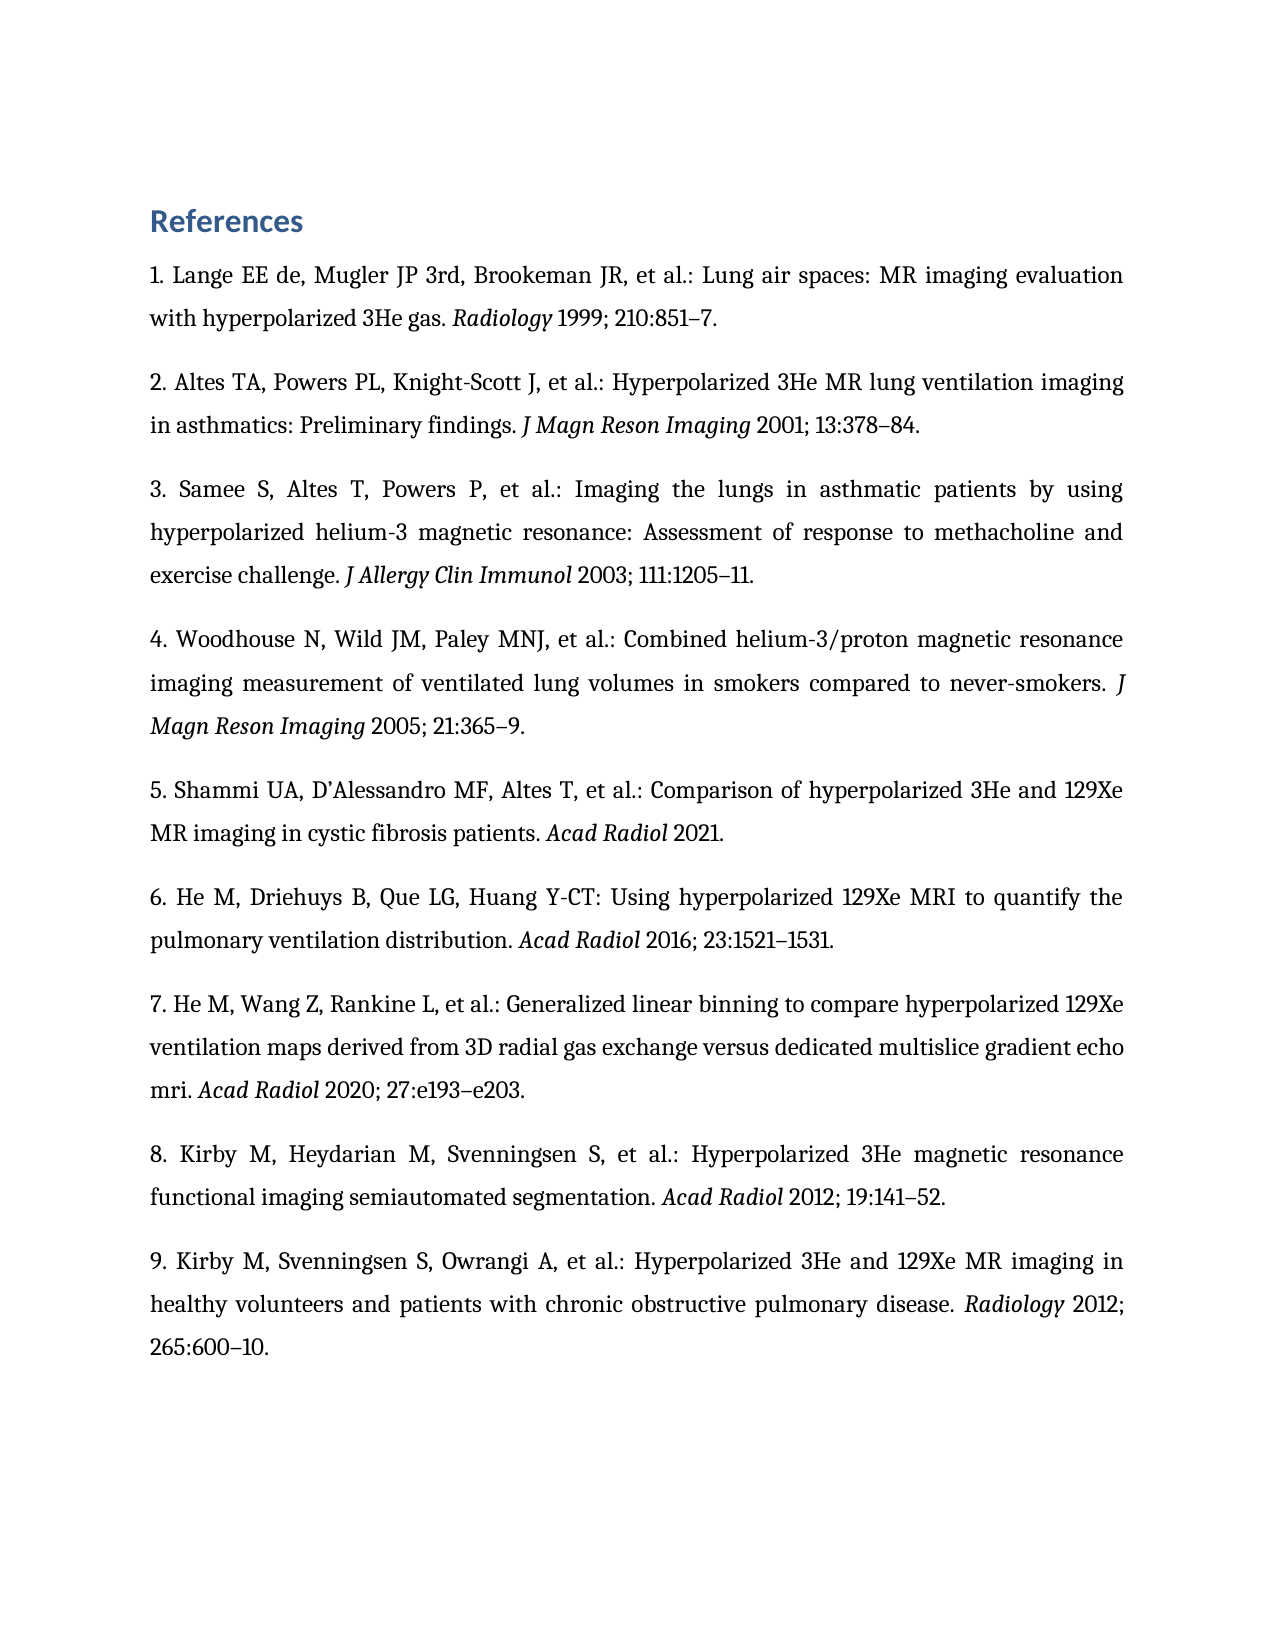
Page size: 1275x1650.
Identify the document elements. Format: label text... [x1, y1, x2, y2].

text 7. He M, Wang Z, Rankine L, et al.: Generalized linear binning to compare hyperpolarized 129Xe ventilation maps derived from 3D radial gas exchange versus dedicated multislice gradient echo mri. Acad Radiol 2020; 27:e193–e203. [150, 990, 1125, 1105]
text 4. Woodhouse N, Wild JM, Paley MNJ, et al.: Combined helium-3/proton magnetic resonance imaging measurement of ventilated lung volumes in smokers compared to never-smokers. J Magn Reson Imaging 2005; 21:365–9. [150, 625, 1125, 740]
subtitle References [150, 200, 1125, 241]
text 9. Kirby M, Svenningsen S, Owrangi A, et al.: Hyperpolarized 3He and 129Xe MR imaging in healthy volunteers and patients with chronic obstructive pulmonary disease. Radiology 2012; 265:600–10. [150, 1247, 1125, 1362]
text 5. Shammi UA, D’Alessandro MF, Altes T, et al.: Comparison of hyperpolarized 3He and 129Xe MR imaging in cystic fibrosis patients. Acad Radiol 2021. [150, 776, 1125, 847]
text 2. Altes TA, Powers PL, Knight-Scott J, et al.: Hyperpolarized 3He MR lung ventilation imaging in asthmatics: Preliminary findings. J Magn Reson Imaging 2001; 13:378–84. [150, 368, 1125, 440]
text 8. Kirby M, Heydarian M, Svenningsen S, et al.: Hyperpolarized 3He magnetic resonance functional imaging semiautomated segmentation. Acad Radiol 2012; 19:141–52. [150, 1140, 1125, 1212]
text 1. Lange EE de, Mugler JP 3rd, Brookeman JR, et al.: Lung air spaces: MR imaging evaluation with hyperpolarized 3He gas. Radiology 1999; 210:851–7. [150, 261, 1125, 333]
text 6. He M, Driehuys B, Que LG, Huang Y-CT: Using hyperpolarized 129Xe MRI to quantify the pulmonary ventilation distribution. Acad Radiol 2016; 23:1521–1531. [150, 883, 1125, 954]
text 3. Samee S, Altes T, Powers P, et al.: Imaging the lungs in asthmatic patients by using hyperpolarized helium-3 magnetic resonance: Assessment of response to methacholine and exercise challenge. J Allergy Clin Immunol 2003; 111:1205–11. [150, 475, 1125, 590]
